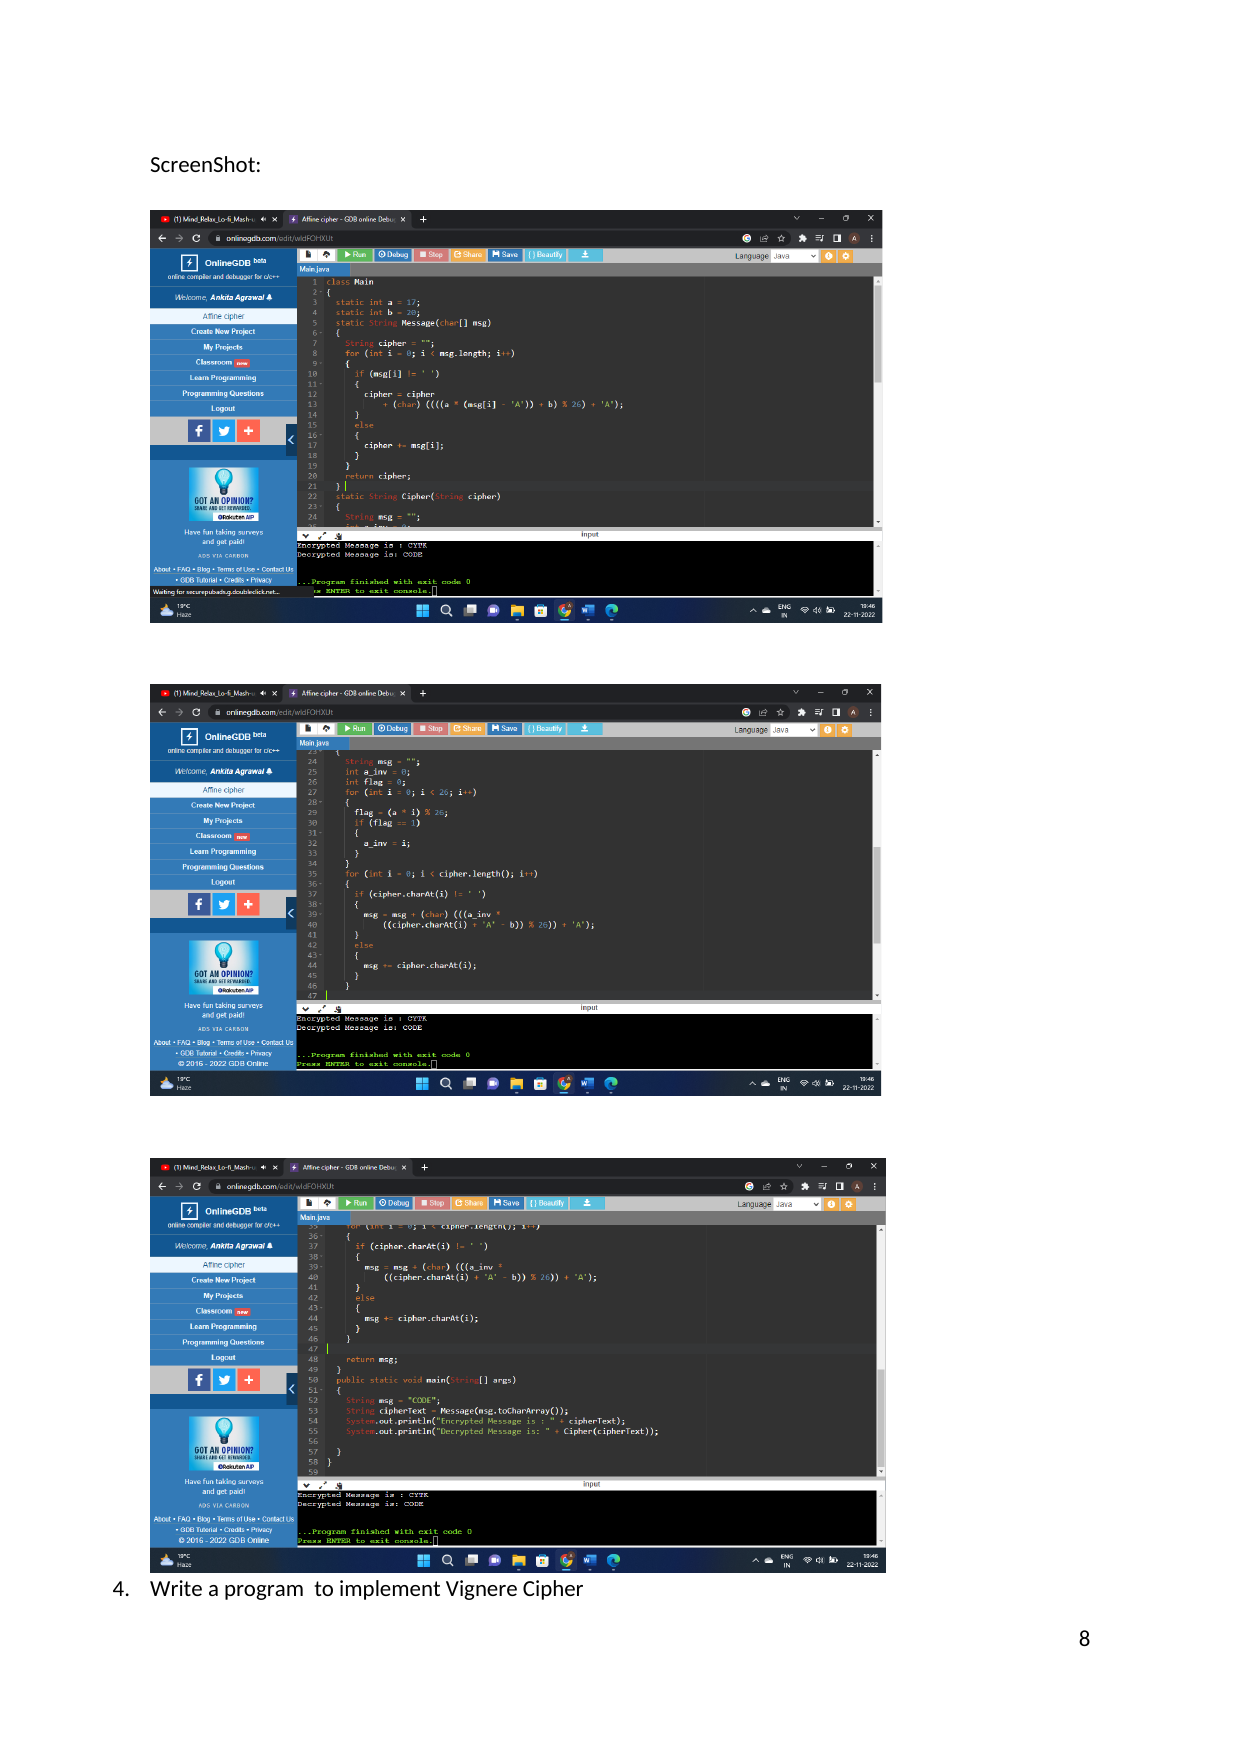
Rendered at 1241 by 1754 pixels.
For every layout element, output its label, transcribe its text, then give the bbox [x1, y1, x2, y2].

picture [150, 684, 882, 1096]
list Write a program to implement Vignere Cipher [112, 1574, 1090, 1602]
picture [150, 210, 883, 623]
text ScreenShot: [150, 150, 1090, 178]
picture [150, 1158, 886, 1573]
